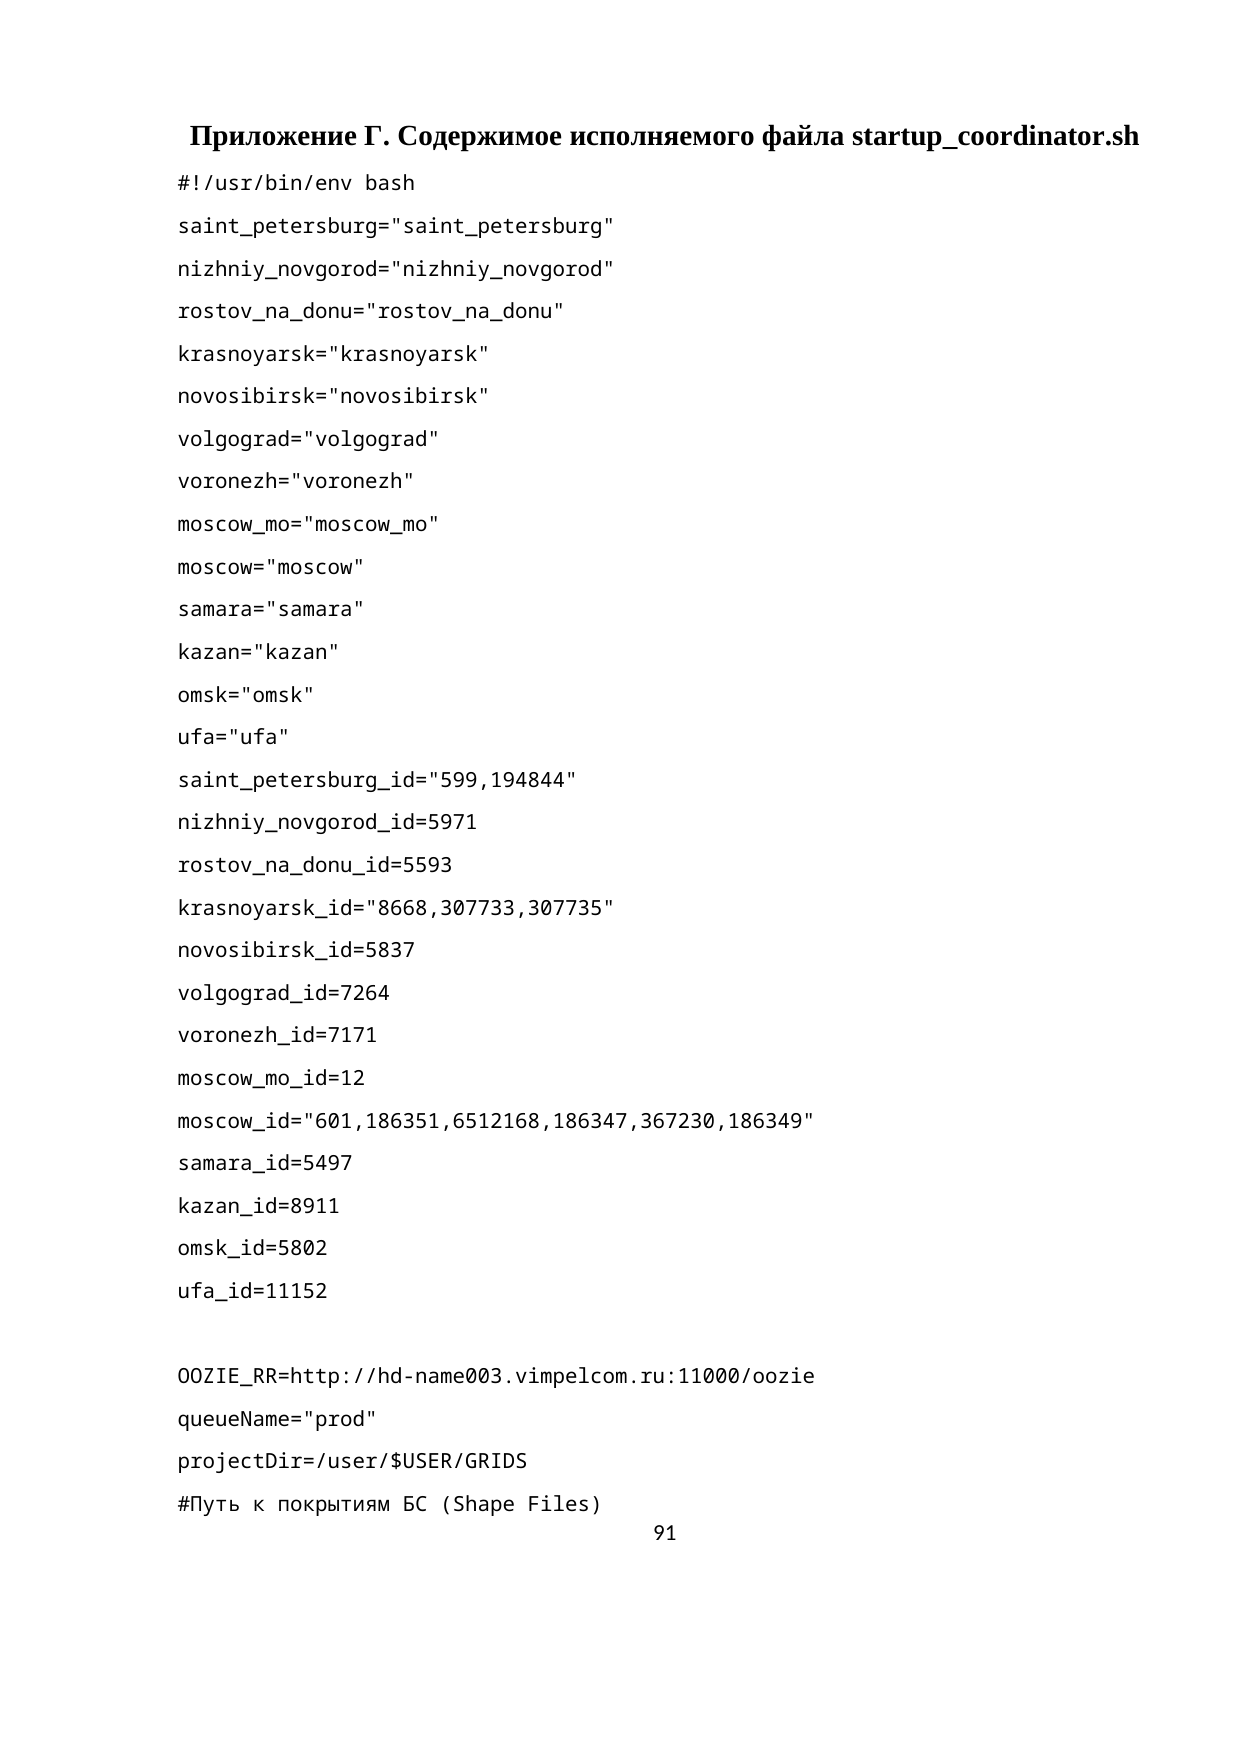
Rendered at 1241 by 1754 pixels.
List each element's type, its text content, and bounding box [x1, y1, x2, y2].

text nizhniy_novgorod="nizhniy_novgorod" [177, 254, 1152, 282]
text moscow="moscow" [177, 552, 1152, 580]
text #!/usr/bin/env bash [177, 168, 1152, 197]
text novosibirsk_id=5837 [177, 935, 1152, 964]
text ufa="ufa" [177, 722, 1152, 751]
text saint_petersburg="saint_petersburg" [177, 211, 1152, 239]
text #Путь к покрытиям БС (Shape Files) [177, 1489, 1152, 1518]
text nizhniy_novgorod_id=5971 [177, 807, 1152, 836]
text voronezh_id=7171 [177, 1021, 1152, 1049]
text OOZIE_RR=http://hd-name003.vimpelcom.ru:11000/oozie [177, 1361, 1152, 1390]
text omsk_id=5802 [177, 1233, 1152, 1262]
text queueName="prod" [177, 1404, 1152, 1432]
text moscow_id="601,186351,6512168,186347,367230,186349" [177, 1106, 1152, 1134]
text krasnoyarsk_id="8668,307733,307735" [177, 893, 1152, 921]
text projectDir=/user/$USER/GRIDS [177, 1447, 1152, 1475]
text omsk="omsk" [177, 680, 1152, 708]
text samara_id=5497 [177, 1148, 1152, 1177]
text ufa_id=11152 [177, 1276, 1152, 1304]
text Приложение Г. Содержимое исполняемого файла startup_coordinator.sh [177, 118, 1152, 152]
text volgograd_id=7264 [177, 978, 1152, 1006]
text rostov_na_donu="rostov_na_donu" [177, 296, 1152, 325]
text voronezh="voronezh" [177, 467, 1152, 495]
text saint_petersburg_id="599,194844" [177, 765, 1152, 793]
text volgograd="volgograd" [177, 424, 1152, 452]
text moscow_mo="moscow_mo" [177, 509, 1152, 538]
text rostov_na_donu_id=5593 [177, 850, 1152, 878]
text samara="samara" [177, 594, 1152, 623]
text krasnoyarsk="krasnoyarsk" [177, 339, 1152, 367]
text novosibirsk="novosibirsk" [177, 381, 1152, 410]
text kazan="kazan" [177, 637, 1152, 666]
text kazan_id=8911 [177, 1191, 1152, 1219]
text moscow_mo_id=12 [177, 1063, 1152, 1092]
